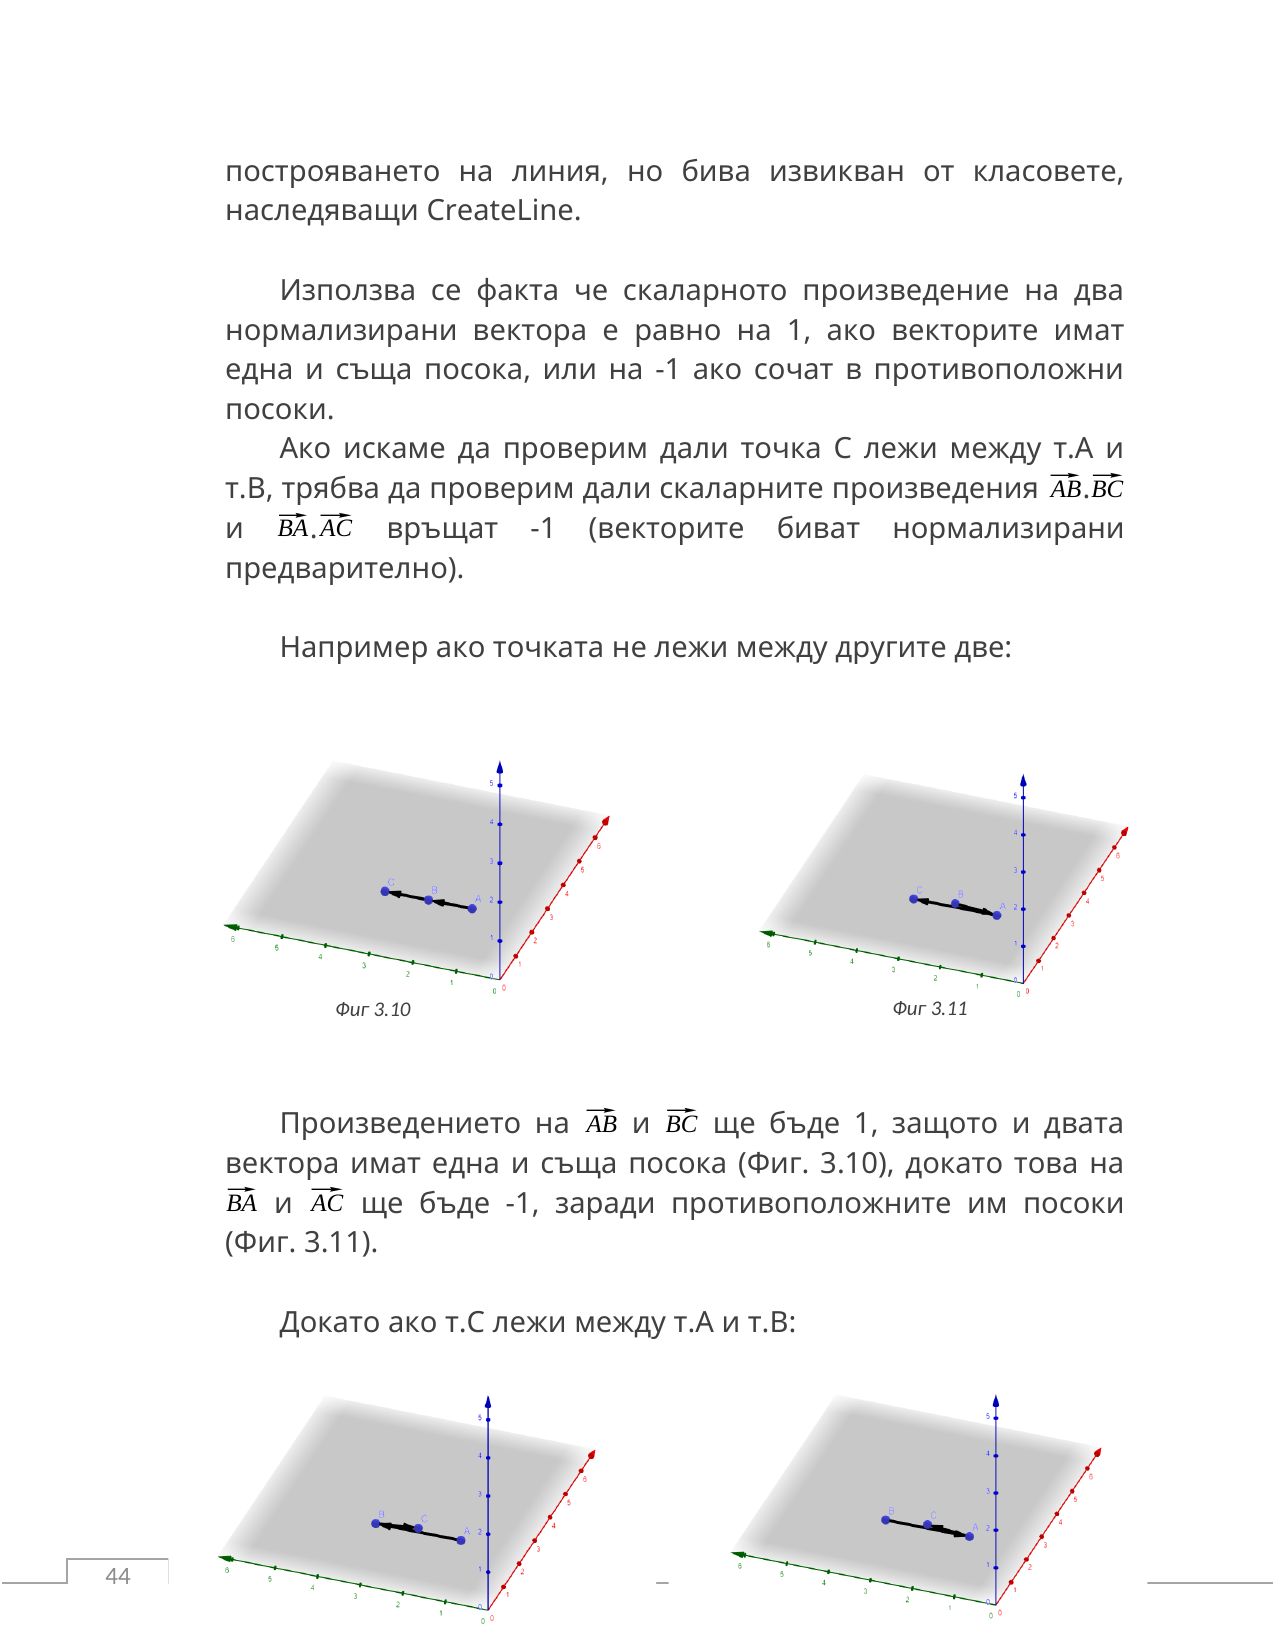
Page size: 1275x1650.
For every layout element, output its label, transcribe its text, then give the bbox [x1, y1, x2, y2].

text Докато ако т.C лежи между т.A и т.B: [225, 1301, 1125, 1341]
picture [168, 1346, 657, 1650]
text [225, 150, 1125, 229]
picture [150, 684, 1192, 1038]
text Ако искаме да проверим дали точка C лежи между т.A и т.B, трябва да проверим дали скаларните произведения . и . връщат -1 (векторите биват нормализирани предварително). [225, 428, 1125, 587]
text Използва се факта че скаларното произведение на два нормализирани вектора е равно на 1, ако векторите имат една и съща посока, или на -1 ако сочат в противоположни посоки. [225, 269, 1125, 428]
text Например ако точката не лежи между другите две: [225, 626, 1125, 666]
text Произведението на и ще бъде 1, защото и двата вектора имат една и съща посока (Фиг. 3.10), докато това на и ще бъде -1, заради противоположните им посоки (Фиг. 3.11). [225, 1102, 1125, 1261]
picture [668, 1351, 1148, 1650]
